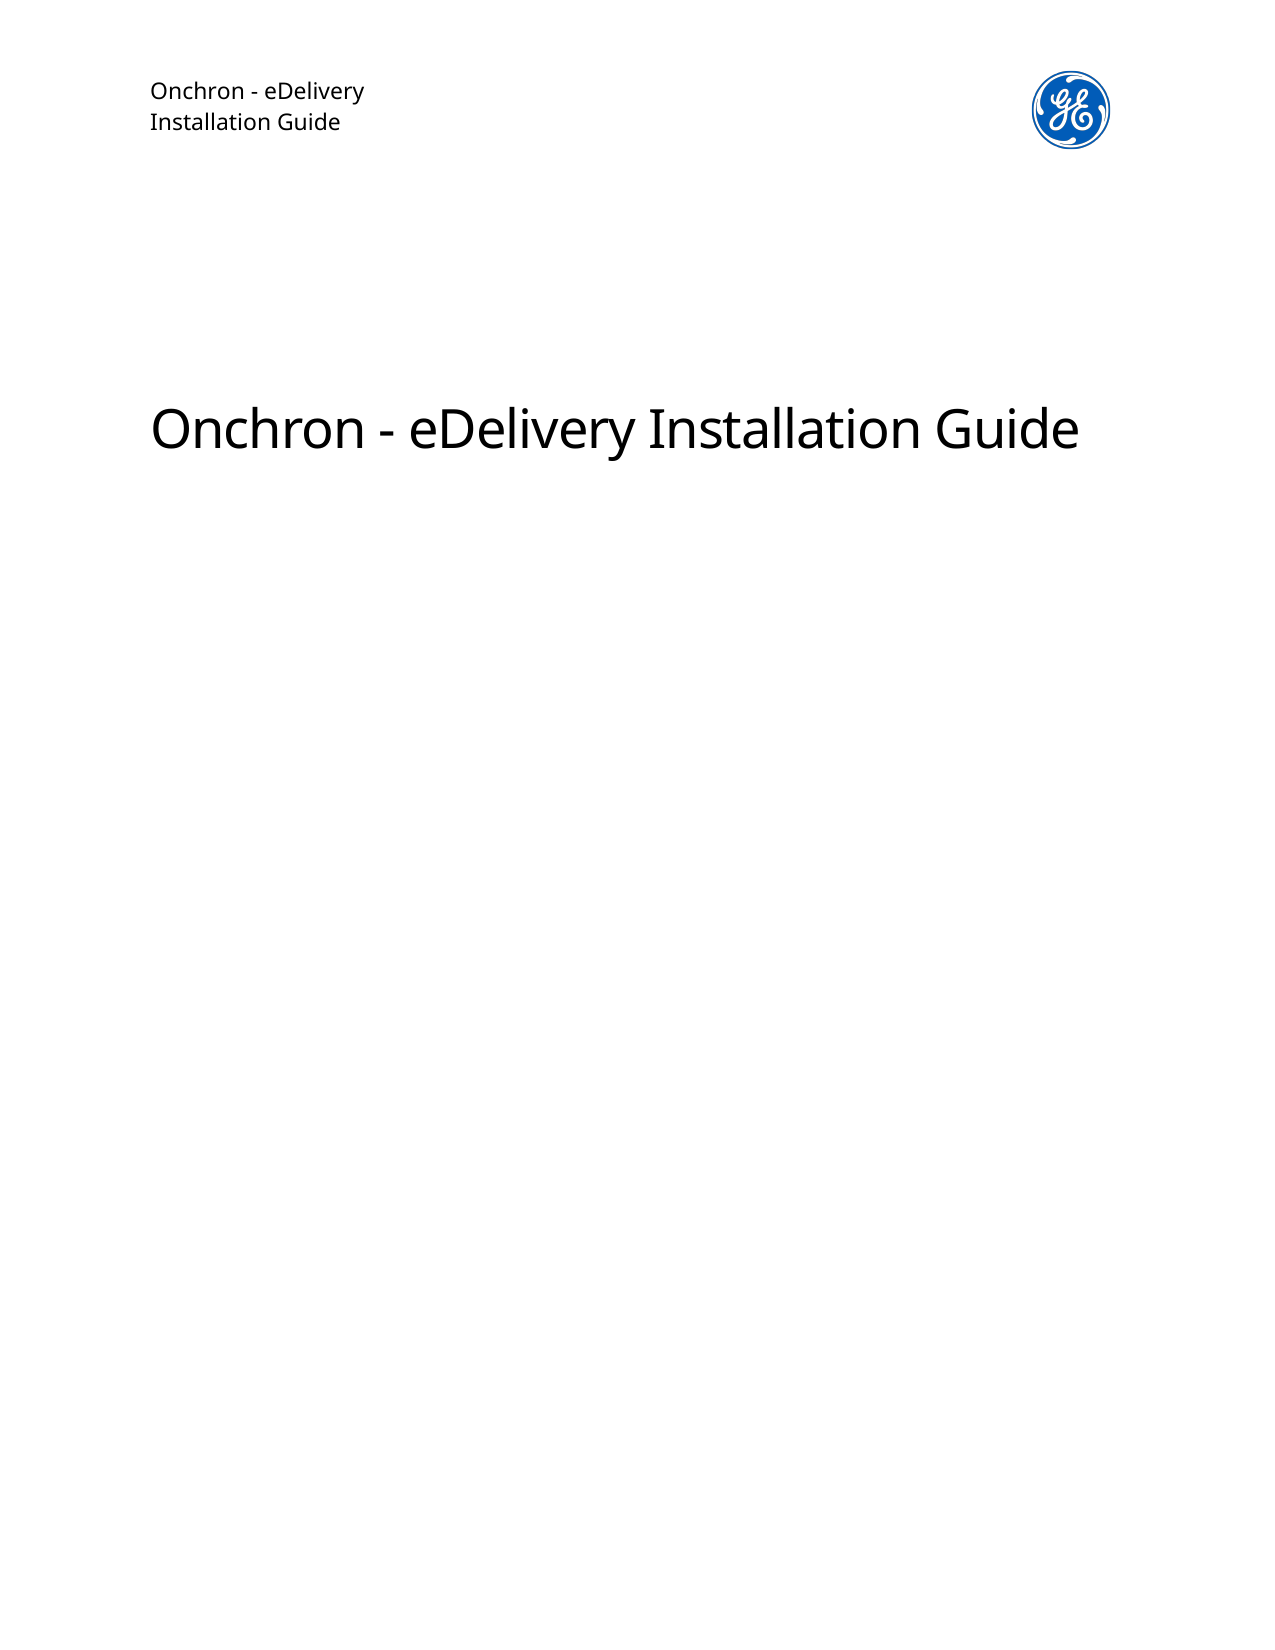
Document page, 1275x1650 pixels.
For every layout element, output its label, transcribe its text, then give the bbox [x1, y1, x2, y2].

title Onchron - eDelivery Installation Guide [150, 390, 1125, 464]
picture [1012, 51, 1130, 169]
